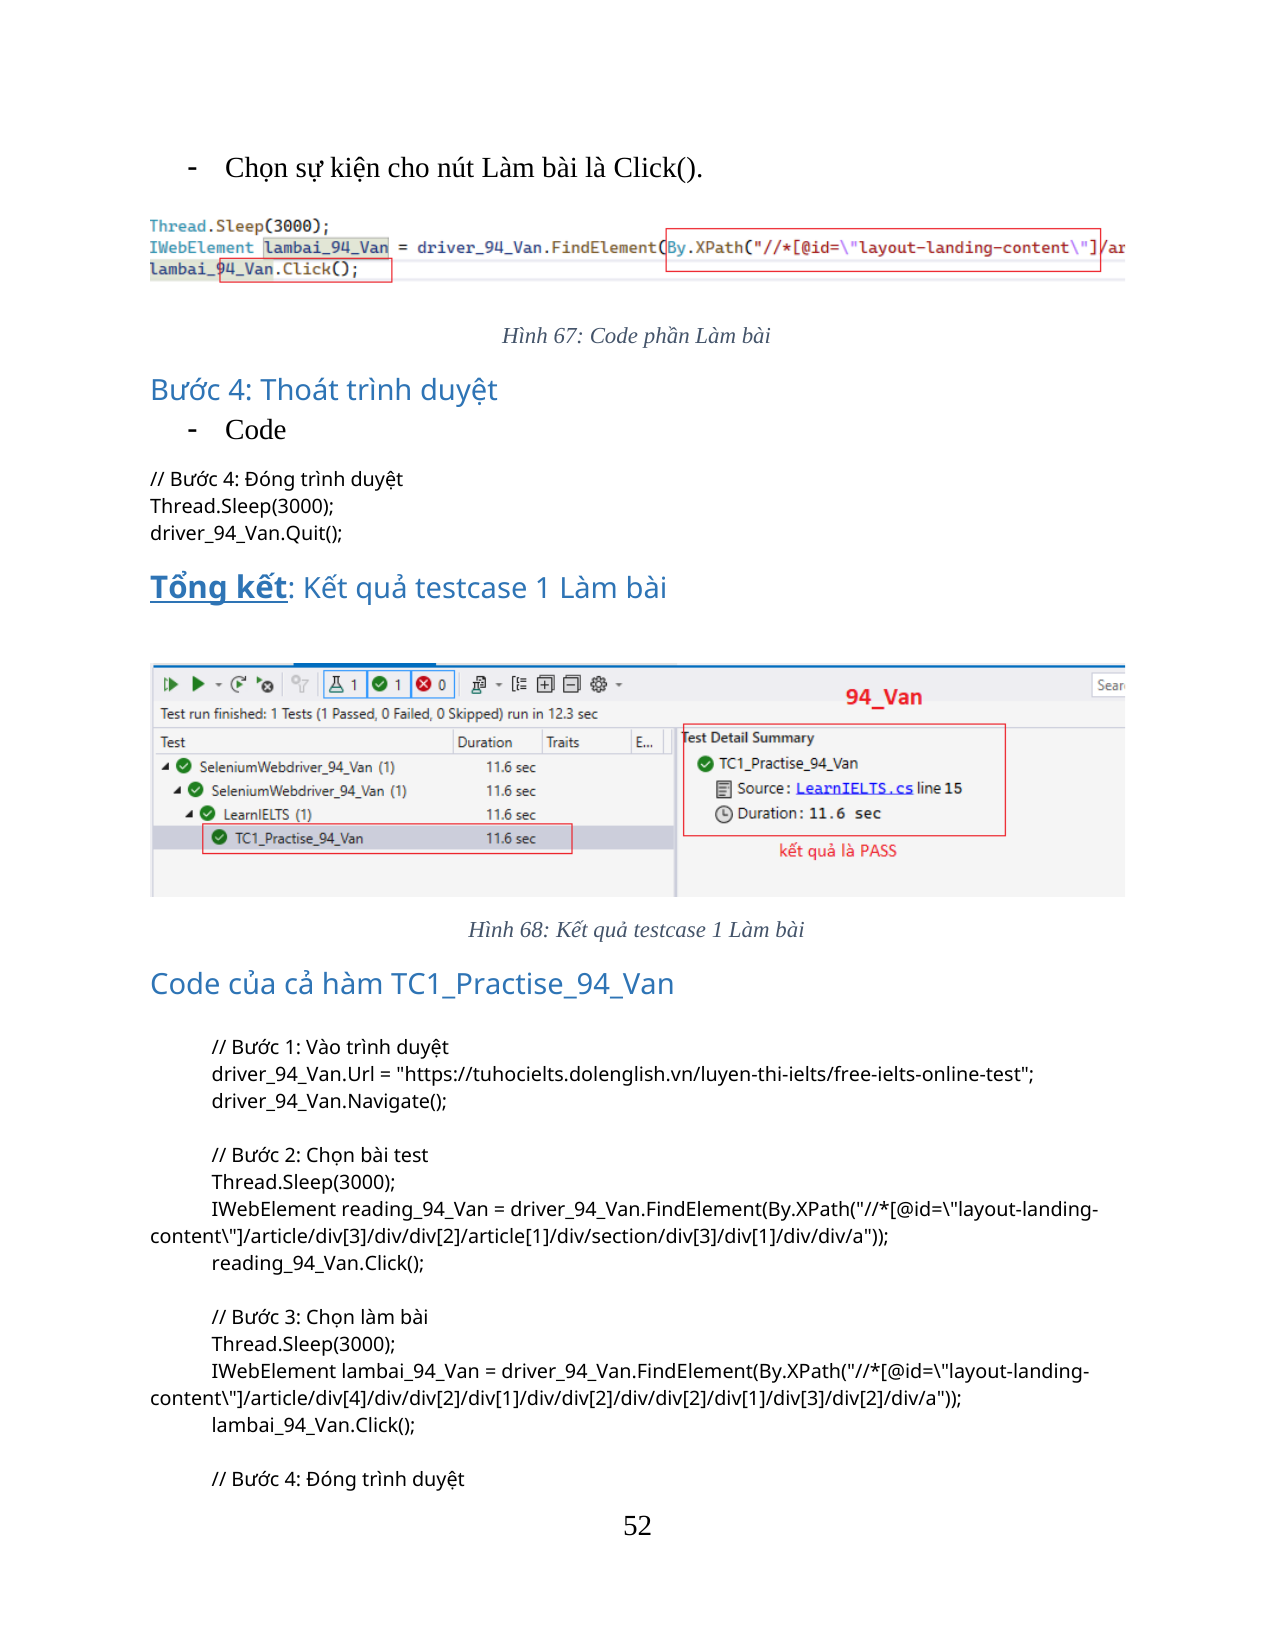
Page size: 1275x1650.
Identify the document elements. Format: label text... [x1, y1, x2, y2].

text Hình 68: Kết quả testcase 1 Làm bài [150, 916, 1125, 943]
text // Bước 3: Chọn làm bài [150, 1303, 1125, 1330]
text Thread.Sleep(3000); [150, 1168, 1125, 1195]
text Thread.Sleep(3000); [150, 492, 1125, 519]
subtitle Code của cả hàm TC1_Practise_94_Van [150, 963, 1125, 1003]
text Hình 67: Code phần Làm bài [150, 322, 1125, 348]
picture [150, 202, 1125, 303]
text reading_94_Van.Click(); [150, 1249, 1125, 1276]
text lambai_94_Van.Click(); [150, 1411, 1125, 1438]
subtitle Bước 4: Thoát trình duyệt [150, 369, 1125, 409]
picture [150, 663, 1125, 897]
text driver_94_Van.Url = "https://tuhocielts.dolenglish.vn/luyen-thi-ielts/free-ielts-online-test"; [150, 1060, 1125, 1087]
text Thread.Sleep(3000); [150, 1330, 1125, 1357]
subtitle Tổng kết: Kết quả testcase 1 Làm bài [150, 565, 1125, 607]
text // Bước 4: Đóng trình duyệt [150, 1465, 1125, 1492]
text driver_94_Van.Navigate(); [150, 1087, 1125, 1114]
list Chọn sự kiện cho nút Làm bài là Click(). [187, 150, 1125, 184]
text driver_94_Van.Quit(); [150, 519, 1125, 546]
list Code [187, 412, 1125, 446]
text IWebElement lambai_94_Van = driver_94_Van.FindElement(By.XPath("//*[@id=\"layout-landing-content\"]/article/div[4]/div/div[2]/div[1]/div/div[2]/div/div[2]/div[1]/div[3]/div[2]/div/a")); [150, 1357, 1125, 1411]
text IWebElement reading_94_Van = driver_94_Van.FindElement(By.XPath("//*[@id=\"layout-landing-content\"]/article/div[3]/div/div[2]/article[1]/div/section/div[3]/div[1]/div/div/a")); [150, 1195, 1125, 1249]
text // Bước 1: Vào trình duyệt [150, 1033, 1125, 1060]
text // Bước 2: Chọn bài test [150, 1141, 1125, 1168]
text // Bước 4: Đóng trình duyệt [150, 465, 1125, 492]
